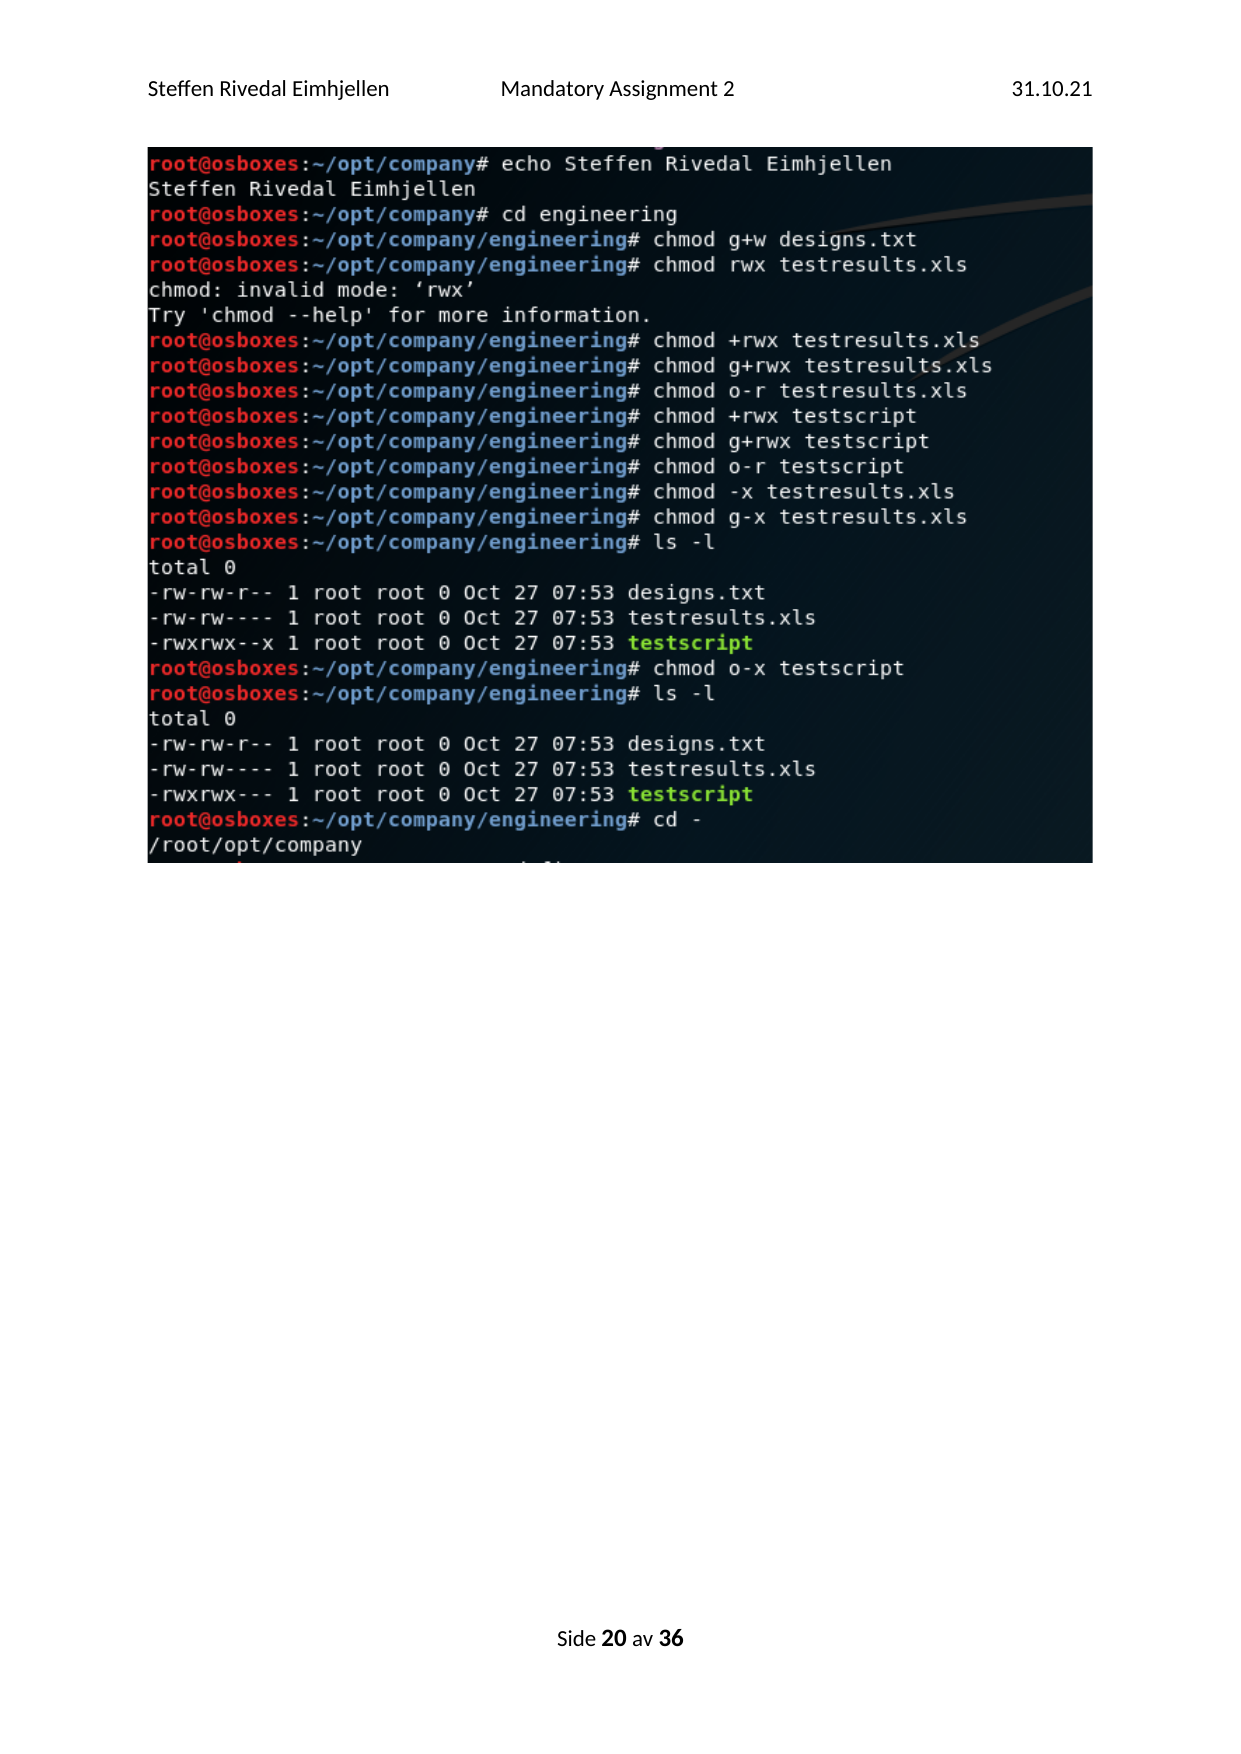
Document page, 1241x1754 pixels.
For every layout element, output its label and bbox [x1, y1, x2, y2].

picture [147, 147, 1093, 863]
